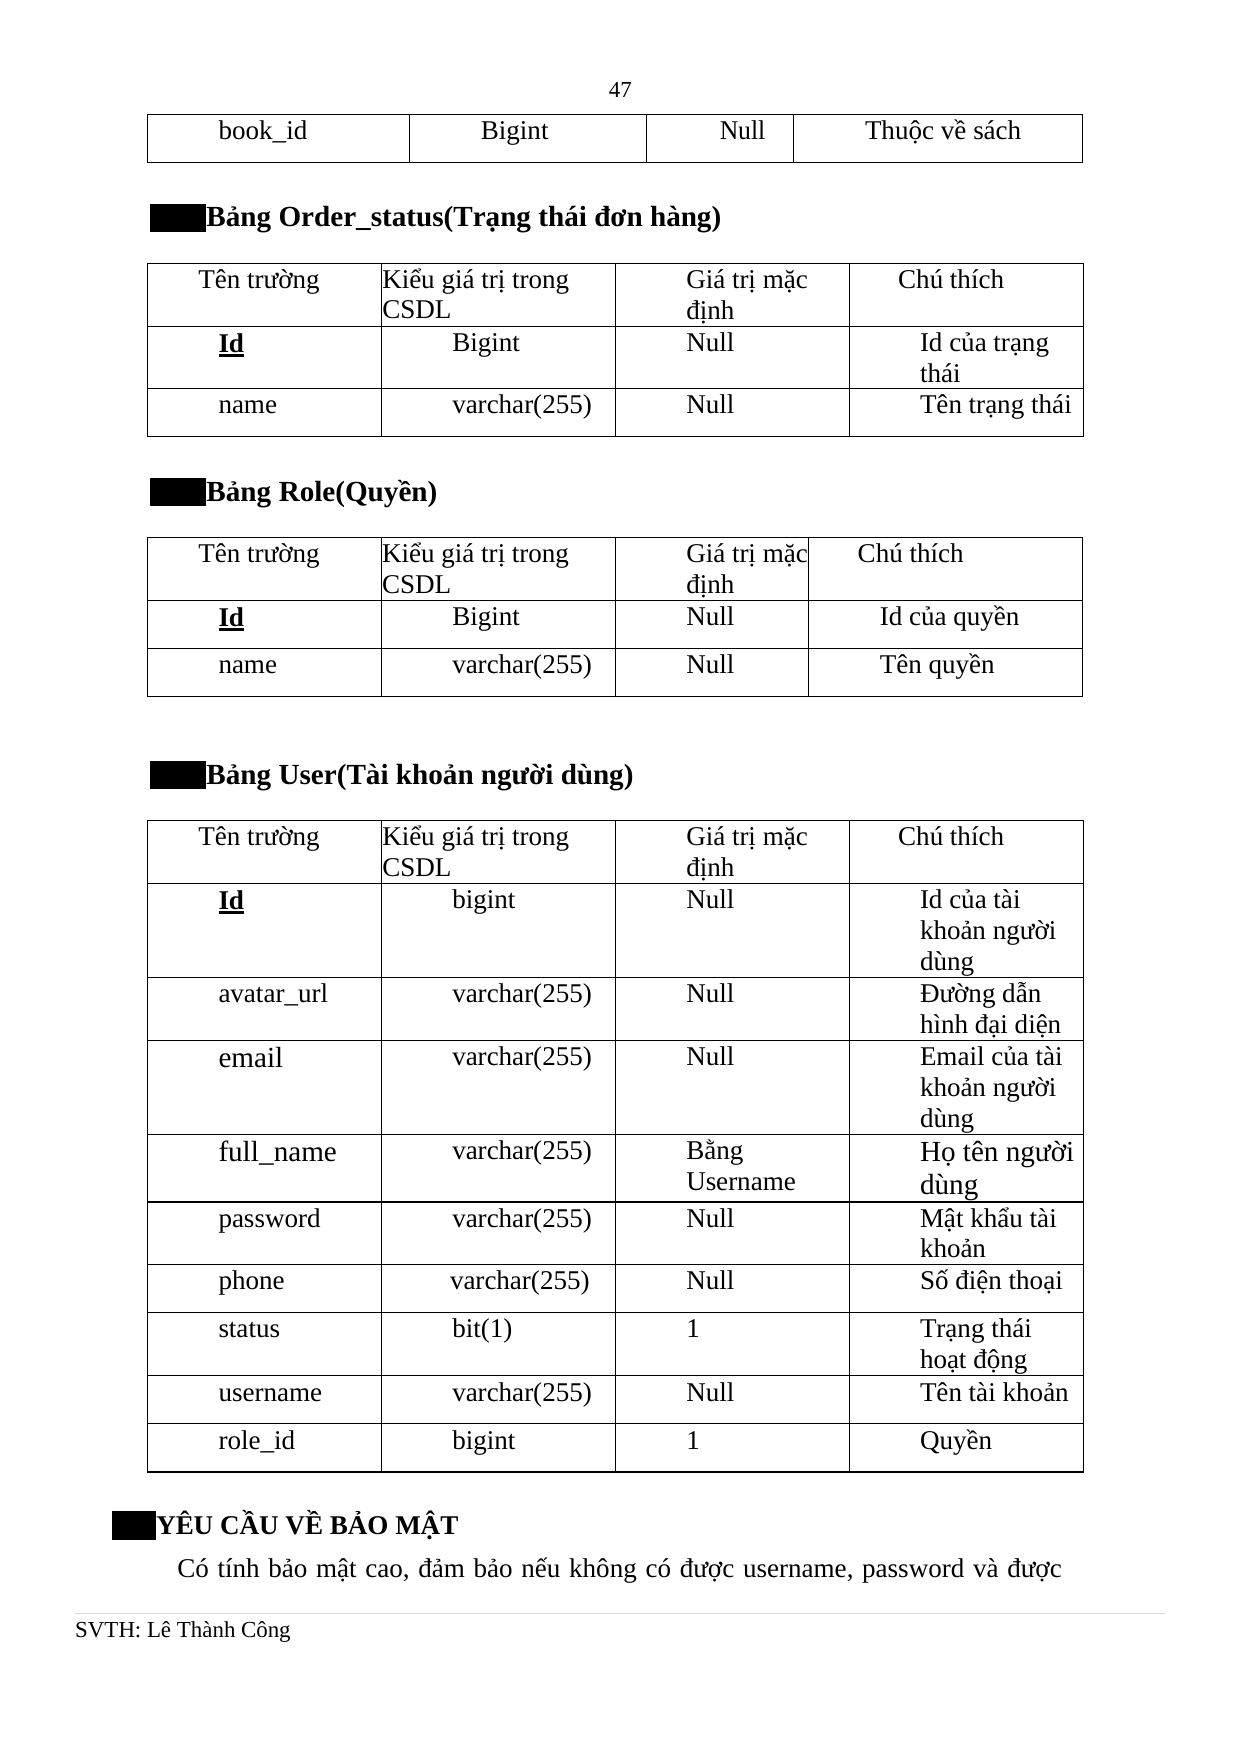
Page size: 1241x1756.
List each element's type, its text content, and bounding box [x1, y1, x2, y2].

table_header Giá trị mặc định [616, 264, 849, 326]
table_cell varchar(255) [382, 978, 615, 1040]
table_cell varchar(255) [382, 649, 615, 696]
table_header Giá trị mặc định [616, 821, 849, 883]
table_cell Trạng thái hoạt động [850, 1313, 1083, 1375]
table_cell Bigint [410, 115, 646, 162]
table_cell Id [148, 327, 381, 388]
table_header Chú thích [850, 264, 1083, 326]
table_cell username [148, 1376, 381, 1423]
table_cell Quyền [850, 1424, 1083, 1471]
subtitle Bảng User(Tài khoản người dùng) [150, 757, 1165, 790]
table_cell Id của tài khoản người dùng [850, 884, 1083, 977]
table_cell Null [647, 115, 793, 162]
table_cell Bằng Username [616, 1135, 849, 1201]
table_cell varchar(255) [382, 1041, 615, 1134]
table_header Tên trường [148, 821, 381, 883]
table_cell Null [616, 1265, 849, 1312]
table_cell book_id [148, 115, 409, 162]
table_cell varchar(255) [382, 1135, 615, 1201]
table_cell Null [616, 1376, 849, 1423]
table_header Kiểu giá trị trong CSDL [382, 264, 615, 326]
table_cell Họ tên người dùng [850, 1135, 1083, 1201]
table_cell Null [616, 1041, 849, 1134]
table_cell varchar(255) [382, 389, 615, 436]
table_cell Null [616, 389, 849, 436]
table_cell bigint [382, 1424, 615, 1471]
subtitle Yêu cầu về bảo mật [112, 1509, 1165, 1540]
table_cell Email của tài khoản người dùng [850, 1041, 1083, 1134]
table_header Kiểu giá trị trong CSDL [382, 538, 615, 600]
table_cell status [148, 1313, 381, 1375]
table_cell Id của trạng thái [850, 327, 1083, 388]
table_cell Mật khẩu tài khoản [850, 1203, 1083, 1264]
table_cell Null [616, 884, 849, 977]
table_cell full_name [148, 1135, 381, 1201]
table_cell Tên trạng thái [850, 389, 1083, 436]
table_cell avatar_url [148, 978, 381, 1040]
table_cell varchar(255) [382, 1376, 615, 1423]
table_cell Null [616, 601, 808, 648]
table_cell bigint [382, 884, 615, 977]
table_cell Null [616, 649, 808, 696]
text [177, 1553, 1063, 1584]
table_cell Null [616, 327, 849, 388]
table_cell email [148, 1041, 381, 1134]
table_cell phone [148, 1265, 381, 1312]
table_cell Bigint [382, 327, 615, 388]
table_header Chú thích [809, 538, 1082, 600]
subtitle Bảng Role(Quyền) [150, 474, 1165, 507]
table_cell Thuộc về sách [794, 115, 1082, 162]
table_cell password [148, 1203, 381, 1264]
table_cell varchar(255) [382, 1203, 615, 1264]
table_cell name [148, 649, 381, 696]
table_cell Null [616, 978, 849, 1040]
table_cell Id [148, 601, 381, 648]
table_cell Id [148, 884, 381, 977]
table_cell Số điện thoại [850, 1265, 1083, 1312]
table_cell name [148, 389, 381, 436]
table_header Tên trường [148, 538, 381, 600]
table_cell varchar(255) [382, 1265, 615, 1312]
table_cell Đường dẫn hình đại diện [850, 978, 1083, 1040]
table_cell 1 [616, 1424, 849, 1471]
table_cell Bigint [382, 601, 615, 648]
table_header Giá trị mặc định [616, 538, 808, 600]
table_cell bit(1) [382, 1313, 615, 1375]
subtitle Bảng Order_status(Trạng thái đơn hàng) [150, 199, 1165, 233]
table_cell 1 [616, 1313, 849, 1375]
table_cell role_id [148, 1424, 381, 1471]
table_header Chú thích [850, 821, 1083, 883]
table_header Tên trường [148, 264, 381, 326]
table_header Kiểu giá trị trong CSDL [382, 821, 615, 883]
table_cell Id của quyền [809, 601, 1082, 648]
table_cell Tên tài khoản [850, 1376, 1083, 1423]
table_cell Null [616, 1203, 849, 1264]
table_cell Tên quyền [809, 649, 1082, 696]
